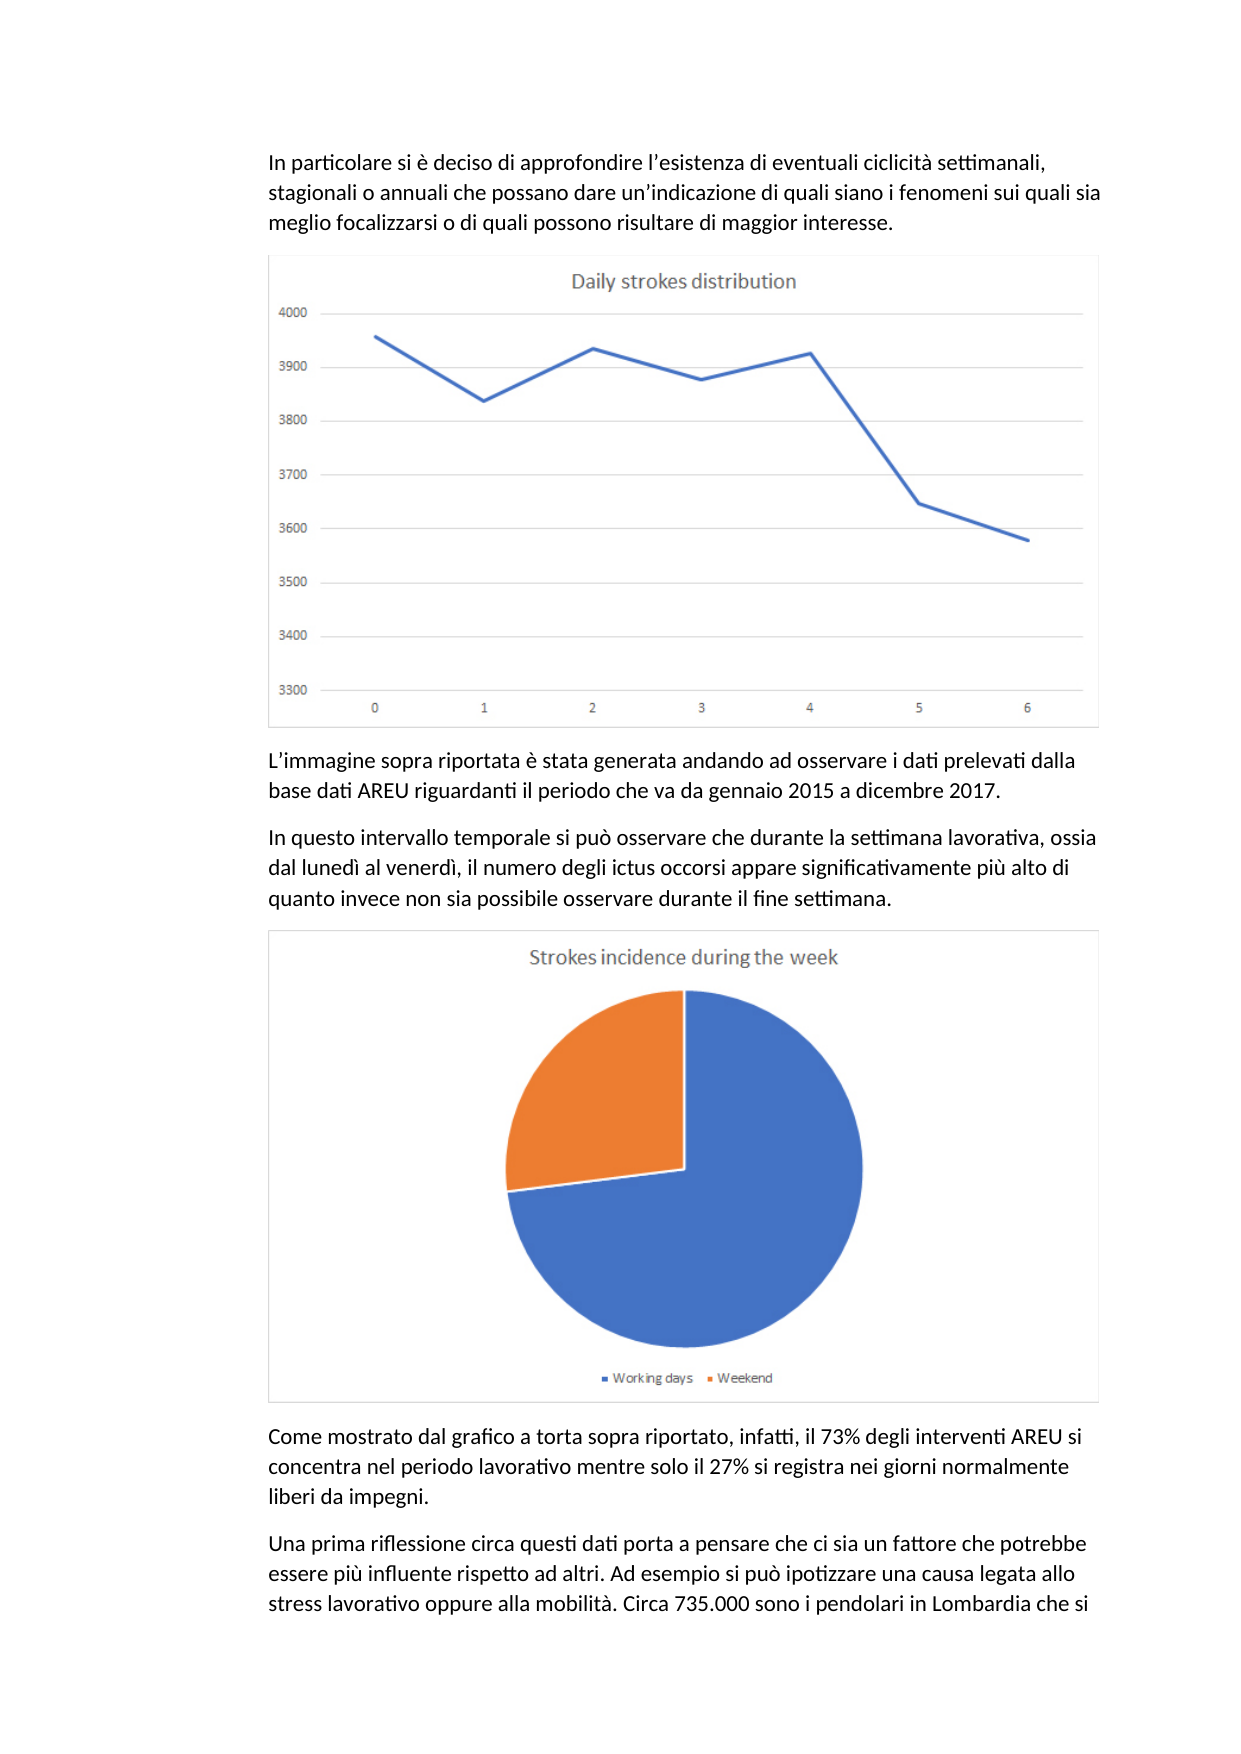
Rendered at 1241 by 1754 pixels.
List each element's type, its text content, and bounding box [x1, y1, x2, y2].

picture [268, 255, 1099, 728]
text L’immagine sopra riportata è stata generata andando ad osservare i dati prelevati dalla base dati AREU riguardanti il periodo che va da gennaio 2015 a dicembre 2017. [268, 746, 1122, 804]
text Come mostrato dal grafico a torta sopra riportato, infatti, il 73% degli interventi AREU si concentra nel periodo lavorativo mentre solo il 27% si registra nei giorni normalmente liberi da impegni. [268, 1422, 1122, 1510]
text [268, 1529, 1122, 1617]
text In questo intervallo temporale si può osservare che durante la settimana lavorativa, ossia dal lunedì al venerdì, il numero degli ictus occorsi appare significativamente più alto di quanto invece non sia possibile osservare durante il fine settimana. [268, 823, 1122, 912]
picture [268, 930, 1099, 1403]
text In particolare si è deciso di approfondire l’esistenza di eventuali ciclicità settimanali, stagionali o annuali che possano dare un’indicazione di quali siano i fenomeni sui quali sia meglio focalizzarsi o di quali possono risultare di maggior interesse. [268, 148, 1122, 236]
